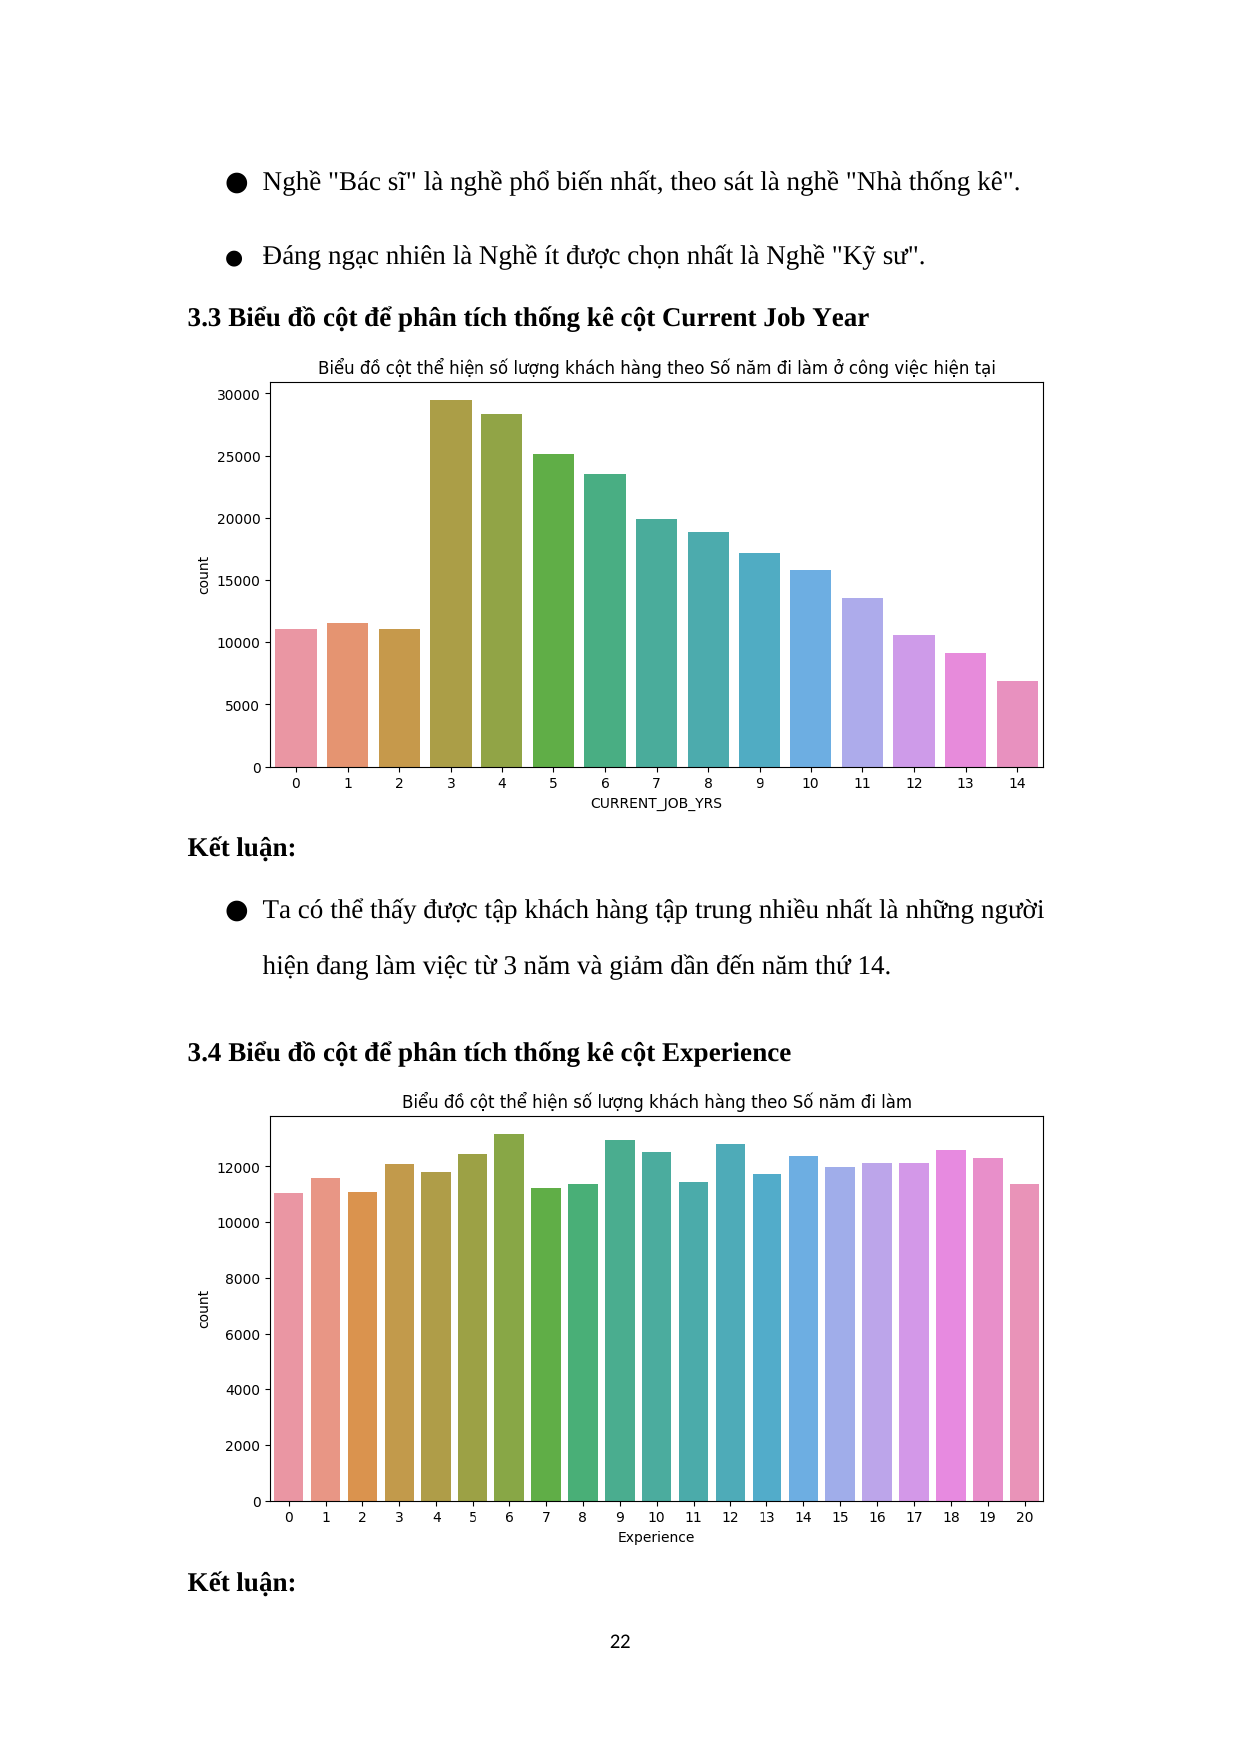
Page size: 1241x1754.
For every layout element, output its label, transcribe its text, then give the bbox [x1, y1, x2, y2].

text Kết luận: [187, 831, 1053, 862]
subtitle 3.4 Biểu đồ cột để phân tích thống kê cột Experience [187, 1036, 1053, 1067]
text Kết luận: [187, 1566, 1053, 1597]
picture [187, 1082, 1052, 1554]
picture [187, 348, 1052, 819]
list Đáng ngạc nhiên là Nghề ít được chọn nhất là Nghề "Kỹ sư". [225, 233, 1053, 276]
subtitle 3.3 Biểu đồ cột để phân tích thống kê cột Current Job Year [187, 301, 1053, 333]
list Ta có thể thấy được tập khách hàng tập trung nhiều nhất là những người hiện đang làm việc từ 3 năm và giảm dần đến năm thứ 14. [225, 878, 1053, 980]
list Nghề "Bác sĩ" là nghề phổ biến nhất, theo sát là nghề "Nhà thống kê". [225, 150, 1053, 206]
